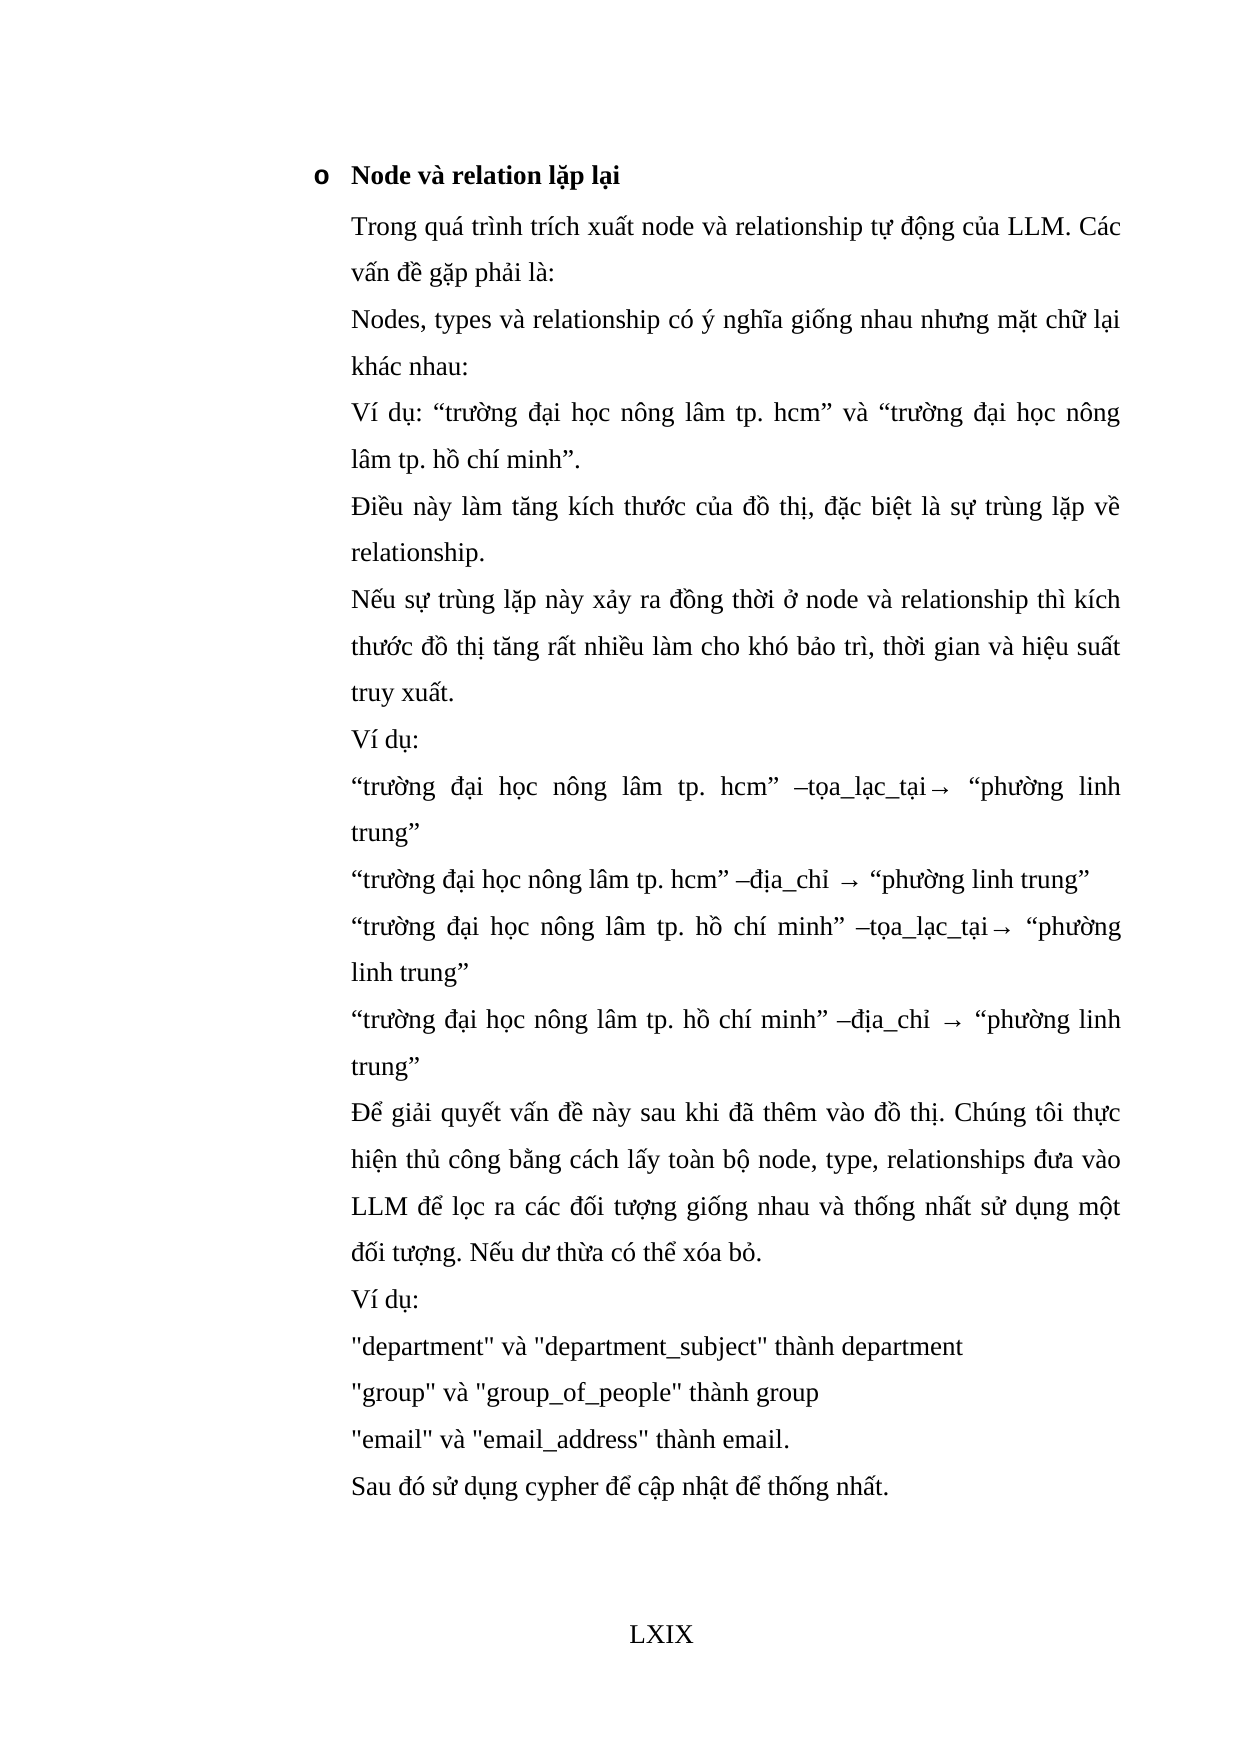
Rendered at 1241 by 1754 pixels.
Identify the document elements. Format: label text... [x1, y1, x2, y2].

list “trường đại học nông lâm tp. hồ chí minh” –tọa_lạc_tại→ “phường linh trung” [351, 909, 1122, 987]
list Ví dụ: [351, 1283, 1122, 1314]
list Ví dụ: “trường đại học nông lâm tp. hcm” và “trường đại học nông lâm tp. hồ chí minh”. [351, 396, 1122, 474]
list "department" và "department_subject" thành department [351, 1329, 1122, 1361]
list Sau đó sử dụng cypher để cập nhật để thống nhất. [351, 1469, 1122, 1501]
list “trường đại học nông lâm tp. hcm” –địa_chỉ → “phường linh trung” [351, 863, 1122, 894]
list Điều này làm tăng kích thước của đồ thị, đặc biệt là sự trùng lặp về relationship. [351, 489, 1122, 567]
list “trường đại học nông lâm tp. hồ chí minh” –địa_chỉ → “phường linh trung” [351, 1003, 1122, 1081]
list Node và relation lặp lại [313, 159, 1122, 193]
list "email" và "email_address" thành email. [351, 1423, 1122, 1454]
list Ví dụ: [351, 723, 1122, 754]
list "group" và "group_of_people" thành group [351, 1376, 1122, 1407]
list Để giải quyết vấn đề này sau khi đã thêm vào đồ thị. Chúng tôi thực hiện thủ công bằng cách lấy toàn bộ node, type, relationships đưa vào LLM để lọc ra các đối tượng giống nhau và thống nhất sử dụng một đối tượng. Nếu dư thừa có thể xóa bỏ. [351, 1096, 1122, 1267]
list Trong quá trình trích xuất node và relationship tự động của LLM. Các vấn đề gặp phải là: [351, 209, 1122, 287]
list Nếu sự trùng lặp này xảy ra đồng thời ở node và relationship thì kích thước đồ thị tăng rất nhiều làm cho khó bảo trì, thời gian và hiệu suất truy xuất. [351, 583, 1122, 707]
list Nodes, types và relationship có ý nghĩa giống nhau nhưng mặt chữ lại khác nhau: [351, 303, 1122, 381]
list “trường đại học nông lâm tp. hcm” –tọa_lạc_tại→ “phường linh trung” [351, 769, 1122, 847]
